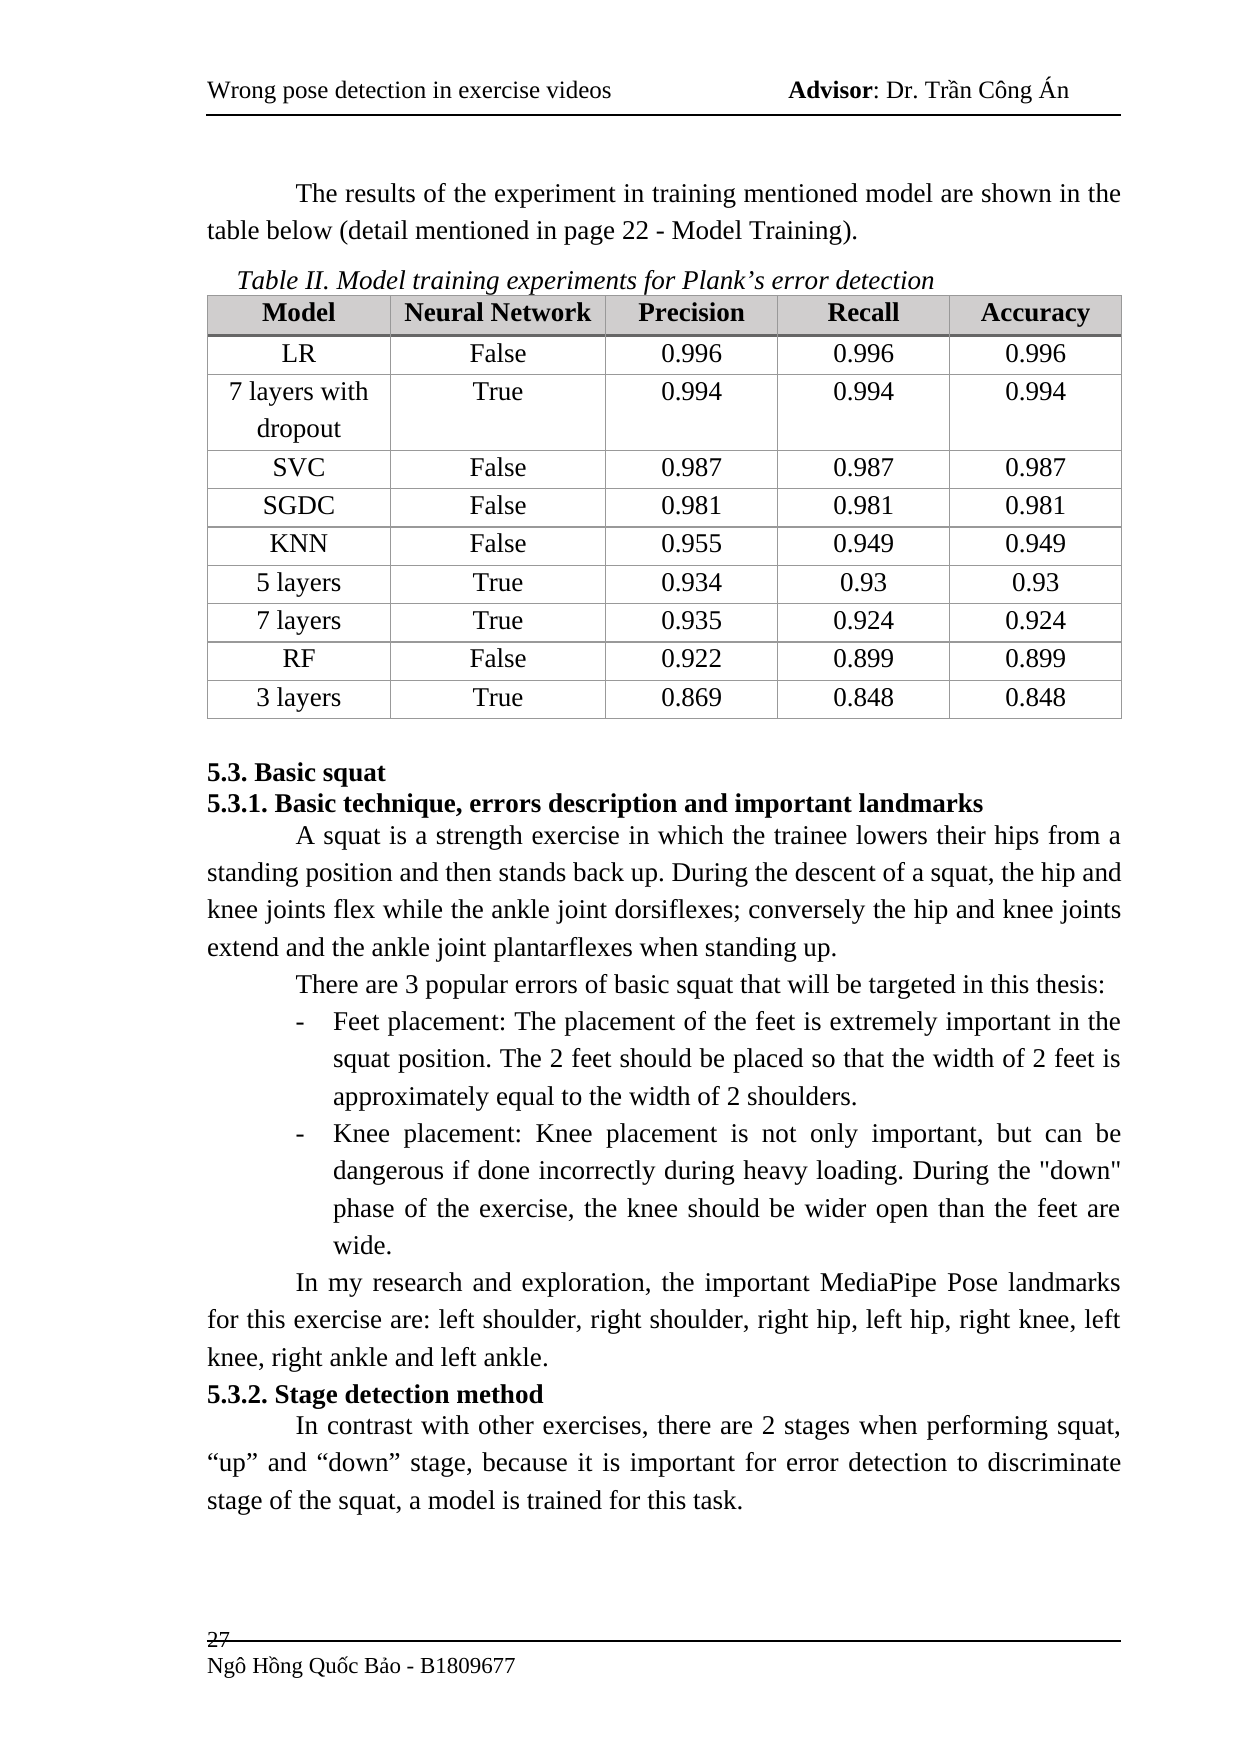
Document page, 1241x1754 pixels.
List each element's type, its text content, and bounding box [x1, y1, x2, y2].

table_cell False [391, 643, 605, 680]
table_cell 0.848 [778, 681, 949, 718]
table_cell 0.981 [778, 489, 949, 526]
text In contrast with other exercises, there are 2 stages when performing squat, “up” and “down” stage, because it is important for error detection to discriminate stage of the squat, a model is trained for this task. [207, 1409, 1122, 1515]
table_header Recall [778, 296, 949, 334]
table_cell False [391, 337, 605, 374]
table_cell 0.899 [778, 643, 949, 680]
table_cell 0.981 [950, 489, 1121, 526]
text A squat is a strength exercise in which the trainee lowers their hips from a standing position and then stands back up. During the descent of a squat, the hip and knee joints flex while the ankle joint dorsiflexes; conversely the hip and knee joints extend and the ankle joint plantarflexes when standing up. [207, 819, 1122, 962]
table_cell True [391, 681, 605, 718]
table_cell False [391, 528, 605, 565]
table_cell True [391, 566, 605, 603]
table_cell 0.996 [950, 337, 1121, 374]
table_cell 0.848 [950, 681, 1121, 718]
table_cell 0.924 [950, 604, 1121, 641]
table_cell 0.994 [606, 375, 777, 450]
text 5.3.2. Stage detection method [207, 1378, 1122, 1409]
table_cell RF [208, 643, 390, 680]
table_cell 0.955 [606, 528, 777, 565]
table_cell SGDC [208, 489, 390, 526]
text 5.3. Basic squat [207, 756, 1122, 788]
table_header Neural Network [391, 296, 605, 334]
table_cell 0.869 [606, 681, 777, 718]
table_cell 0.934 [606, 566, 777, 603]
table_cell 0.935 [606, 604, 777, 641]
table_cell 0.922 [606, 643, 777, 680]
table_cell 7 layers [208, 604, 390, 641]
table_header Model [208, 296, 390, 334]
text In my research and exploration, the important MediaPipe Pose landmarks for this exercise are: left shoulder, right shoulder, right hip, left hip, right knee, left knee, right ankle and left ankle. [207, 1266, 1122, 1372]
table_cell 0.994 [950, 375, 1121, 450]
table_header Precision [606, 296, 777, 334]
table_cell 0.994 [778, 375, 949, 450]
text The results of the experiment in training mentioned model are shown in the table below (detail mentioned in page 22 - Model Training). [207, 177, 1122, 246]
table_cell SVC [208, 451, 390, 488]
table_cell LR [208, 337, 390, 374]
table_cell 3 layers [208, 681, 390, 718]
table_cell False [391, 489, 605, 526]
table_cell 0.987 [778, 451, 949, 488]
table_cell 7 layers with dropout [208, 375, 390, 450]
list Knee placement: Knee placement is not only important, but can be dangerous if done incorrectly during heavy loading. During the "down" phase of the exercise, the knee should be wider open than the feet are wide. [295, 1117, 1122, 1260]
table_cell False [391, 451, 605, 488]
table_cell 0.987 [606, 451, 777, 488]
table_cell 0.93 [950, 566, 1121, 603]
text 5.3.1. Basic technique, errors description and important landmarks [207, 788, 1122, 819]
table_header Accuracy [950, 296, 1121, 334]
table_cell 0.996 [778, 337, 949, 374]
list Feet placement: The placement of the feet is extremely important in the squat position. The 2 feet should be placed so that the width of 2 feet is approximately equal to the width of 2 shoulders. [295, 1005, 1122, 1111]
table_cell 0.987 [950, 451, 1121, 488]
table_cell 0.981 [606, 489, 777, 526]
table_cell 0.924 [778, 604, 949, 641]
table_cell 0.949 [950, 528, 1121, 565]
table_cell KNN [208, 528, 390, 565]
table_cell 0.899 [950, 643, 1121, 680]
table_cell 0.93 [778, 566, 949, 603]
table_cell 0.996 [606, 337, 777, 374]
table_cell 0.949 [778, 528, 949, 565]
table_cell True [391, 375, 605, 450]
table_cell 5 layers [208, 566, 390, 603]
table_cell True [391, 604, 605, 641]
text There are 3 popular errors of basic squat that will be targeted in this thesis: [207, 968, 1122, 999]
